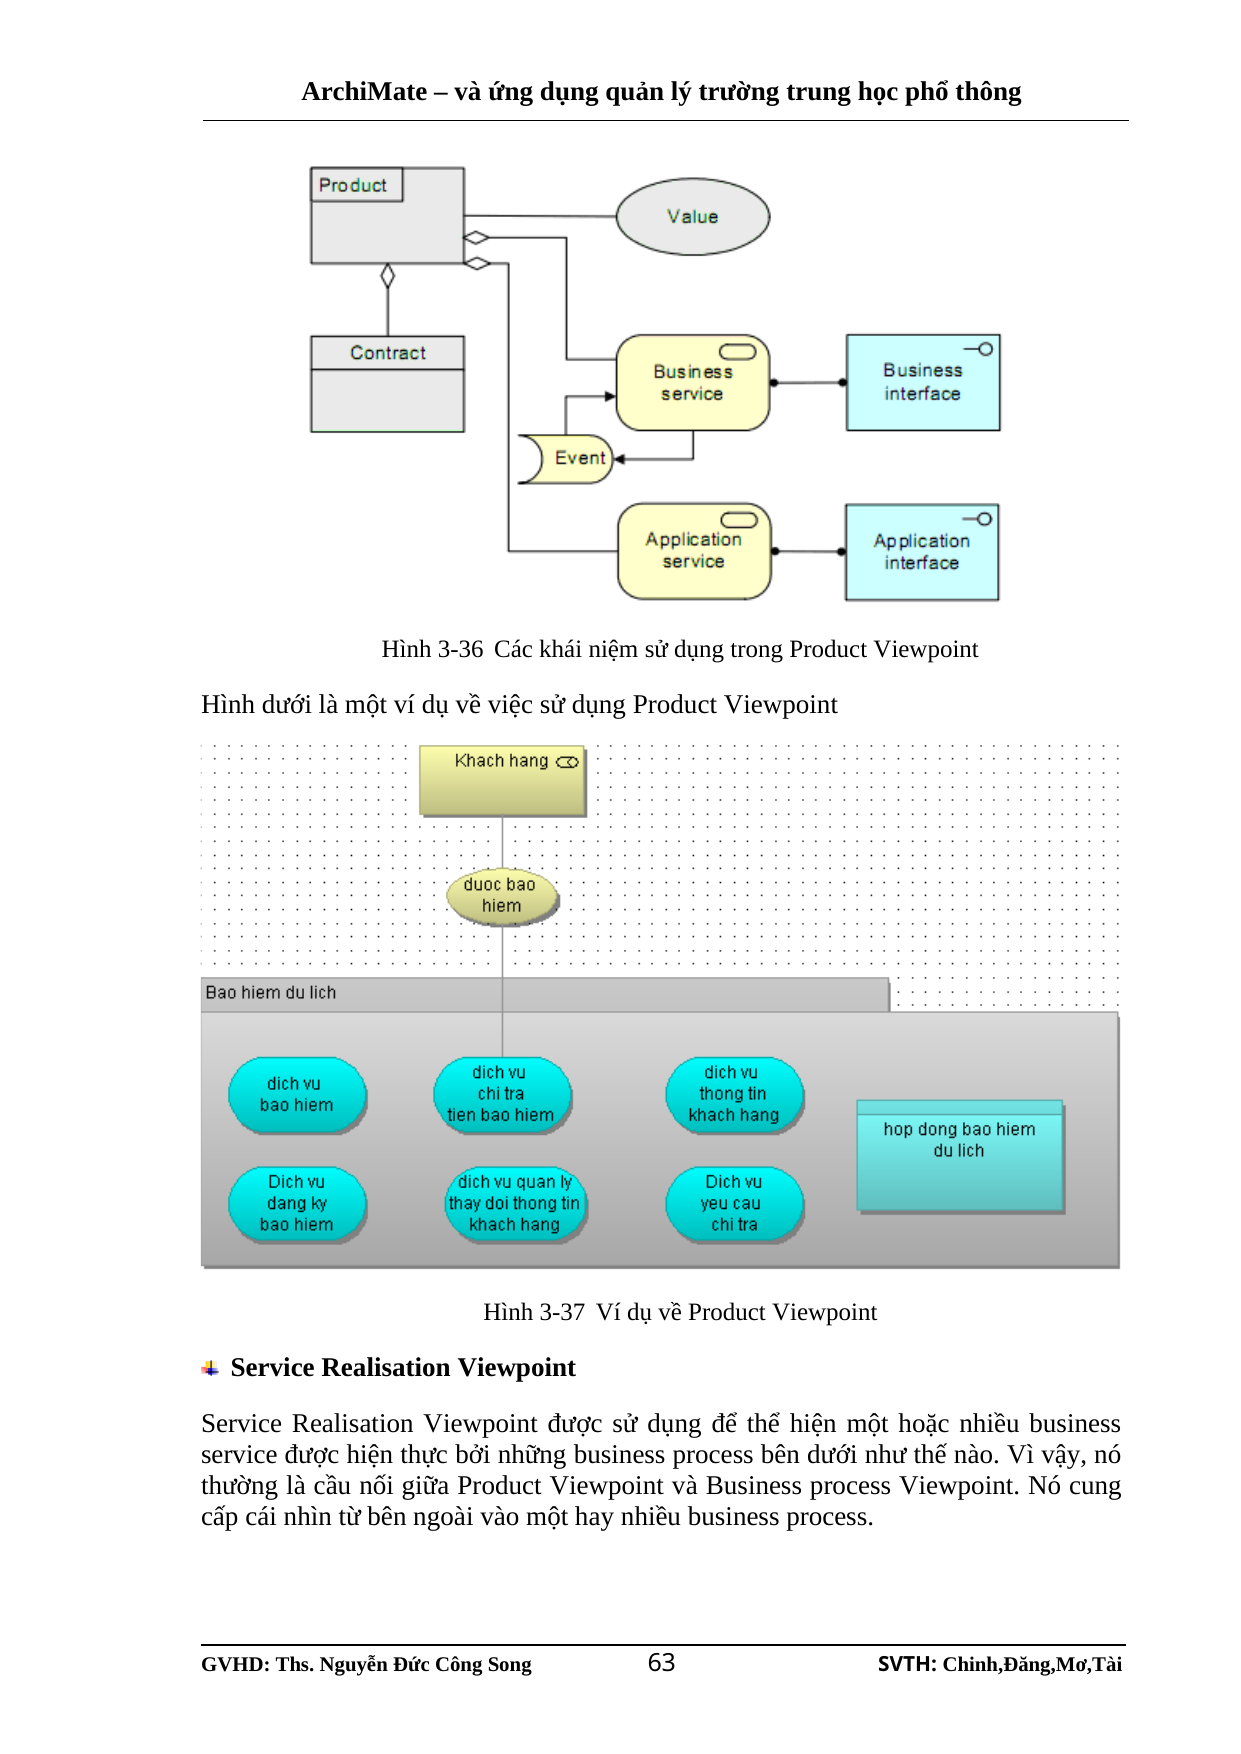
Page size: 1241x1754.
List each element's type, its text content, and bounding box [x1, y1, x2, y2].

text Service Realisation Viewpoint được sử dụng để thể hiện một hoặc nhiều business service được hiện thực bởi những business process bên dưới như thế nào. Vì vậy, nó thường là cầu nối giữa Product Viewpoint và Business process Viewpoint. Nó cung cấp cái nhìn từ bên ngoài vào một hay nhiều business process. [201, 1407, 1122, 1531]
text Service Realisation Viewpoint [201, 1351, 1122, 1382]
picture [201, 1359, 219, 1376]
text Ví dụ về Product Viewpoint [238, 1297, 1122, 1326]
text Các khái niệm sử dụng trong Product Viewpoint [238, 634, 1122, 663]
picture [200, 744, 1123, 1272]
picture [305, 159, 1018, 610]
text Hình dưới là một ví dụ về việc sử dụng Product Viewpoint [201, 688, 1122, 719]
